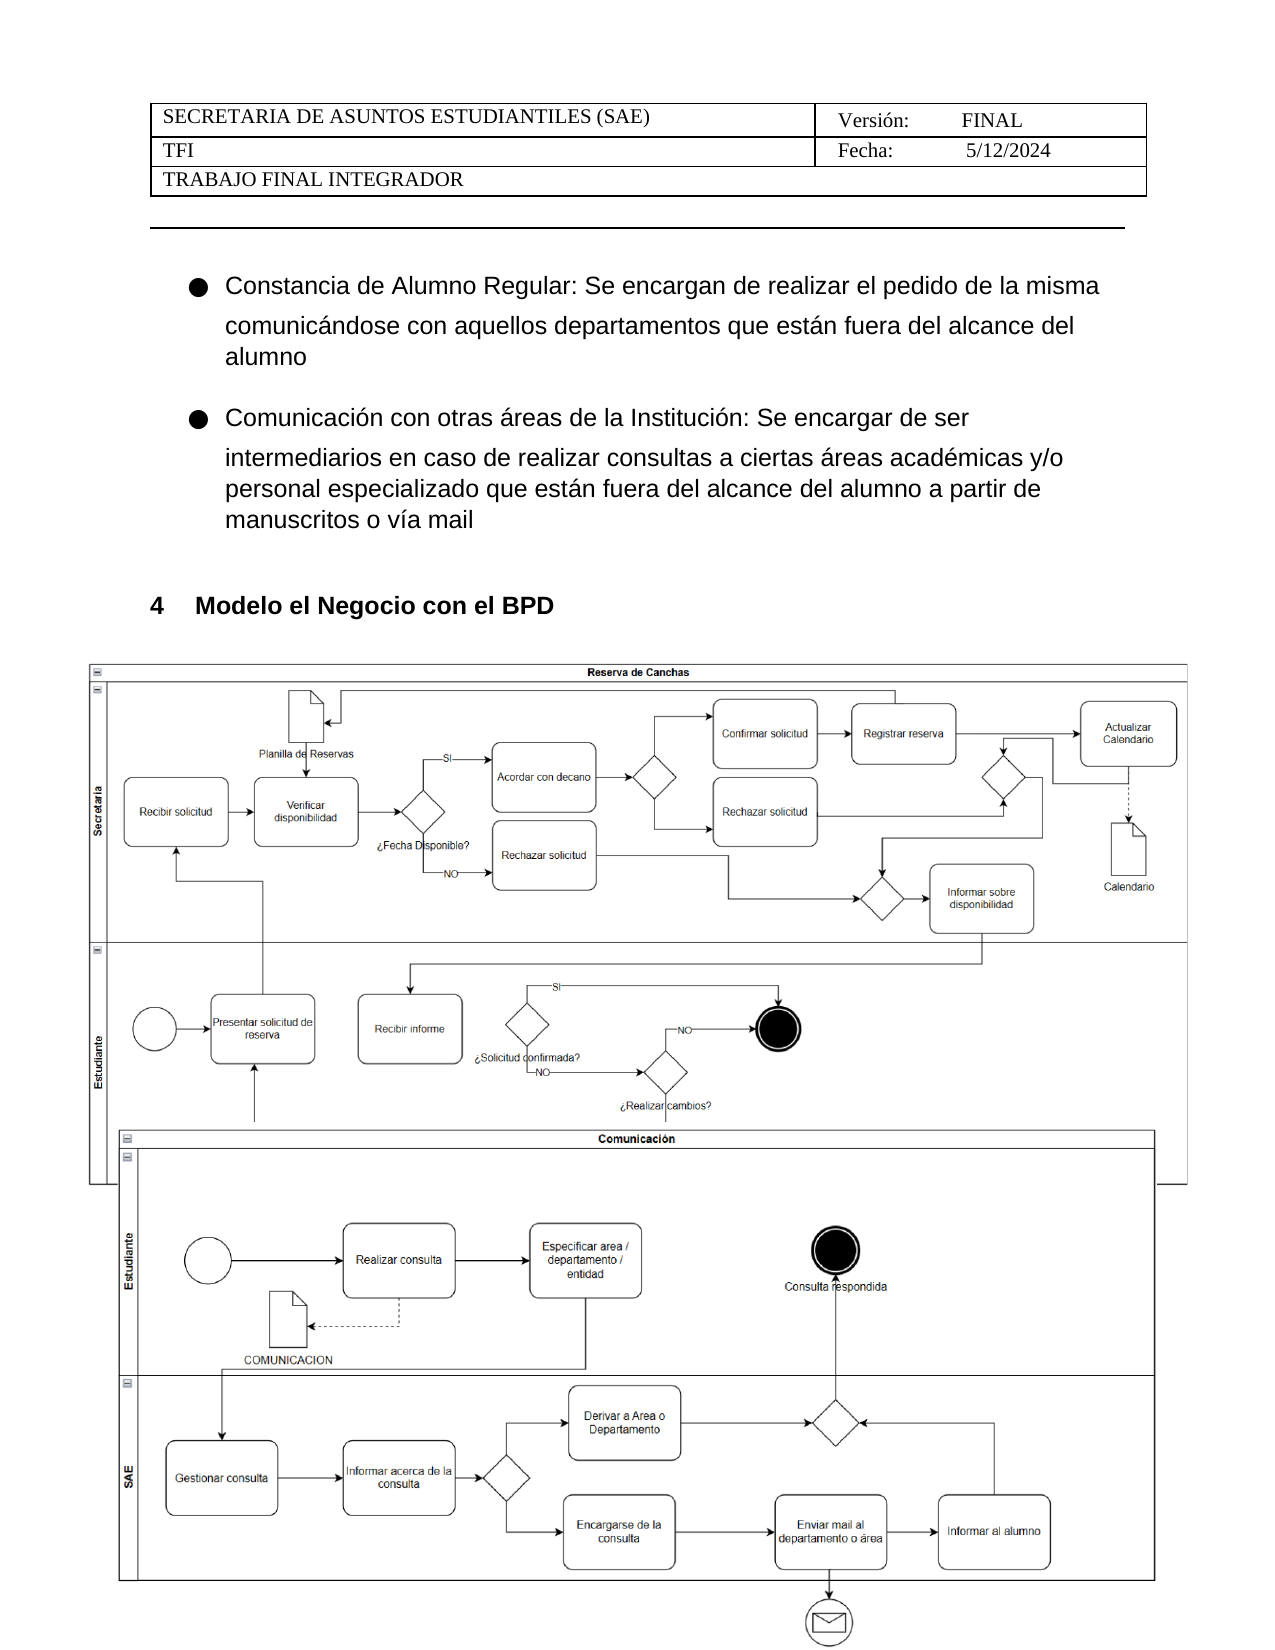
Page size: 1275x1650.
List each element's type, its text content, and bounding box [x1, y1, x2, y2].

picture [84, 661, 1187, 1647]
subtitle Modelo el Negocio con el BPD [150, 591, 1125, 620]
list Constancia de Alumno Regular: Se encargan de realizar el pedido de la misma comunicándose con aquellos departamentos que están fuera del alcance del alumno [187, 257, 1125, 370]
list Comunicación con otras áreas de la Institución: Se encargar de ser intermediarios en caso de realizar consultas a ciertas áreas académicas y/o personal especializado que están fuera del alcance del alumno a partir de manuscritos o vía mail [187, 389, 1125, 534]
